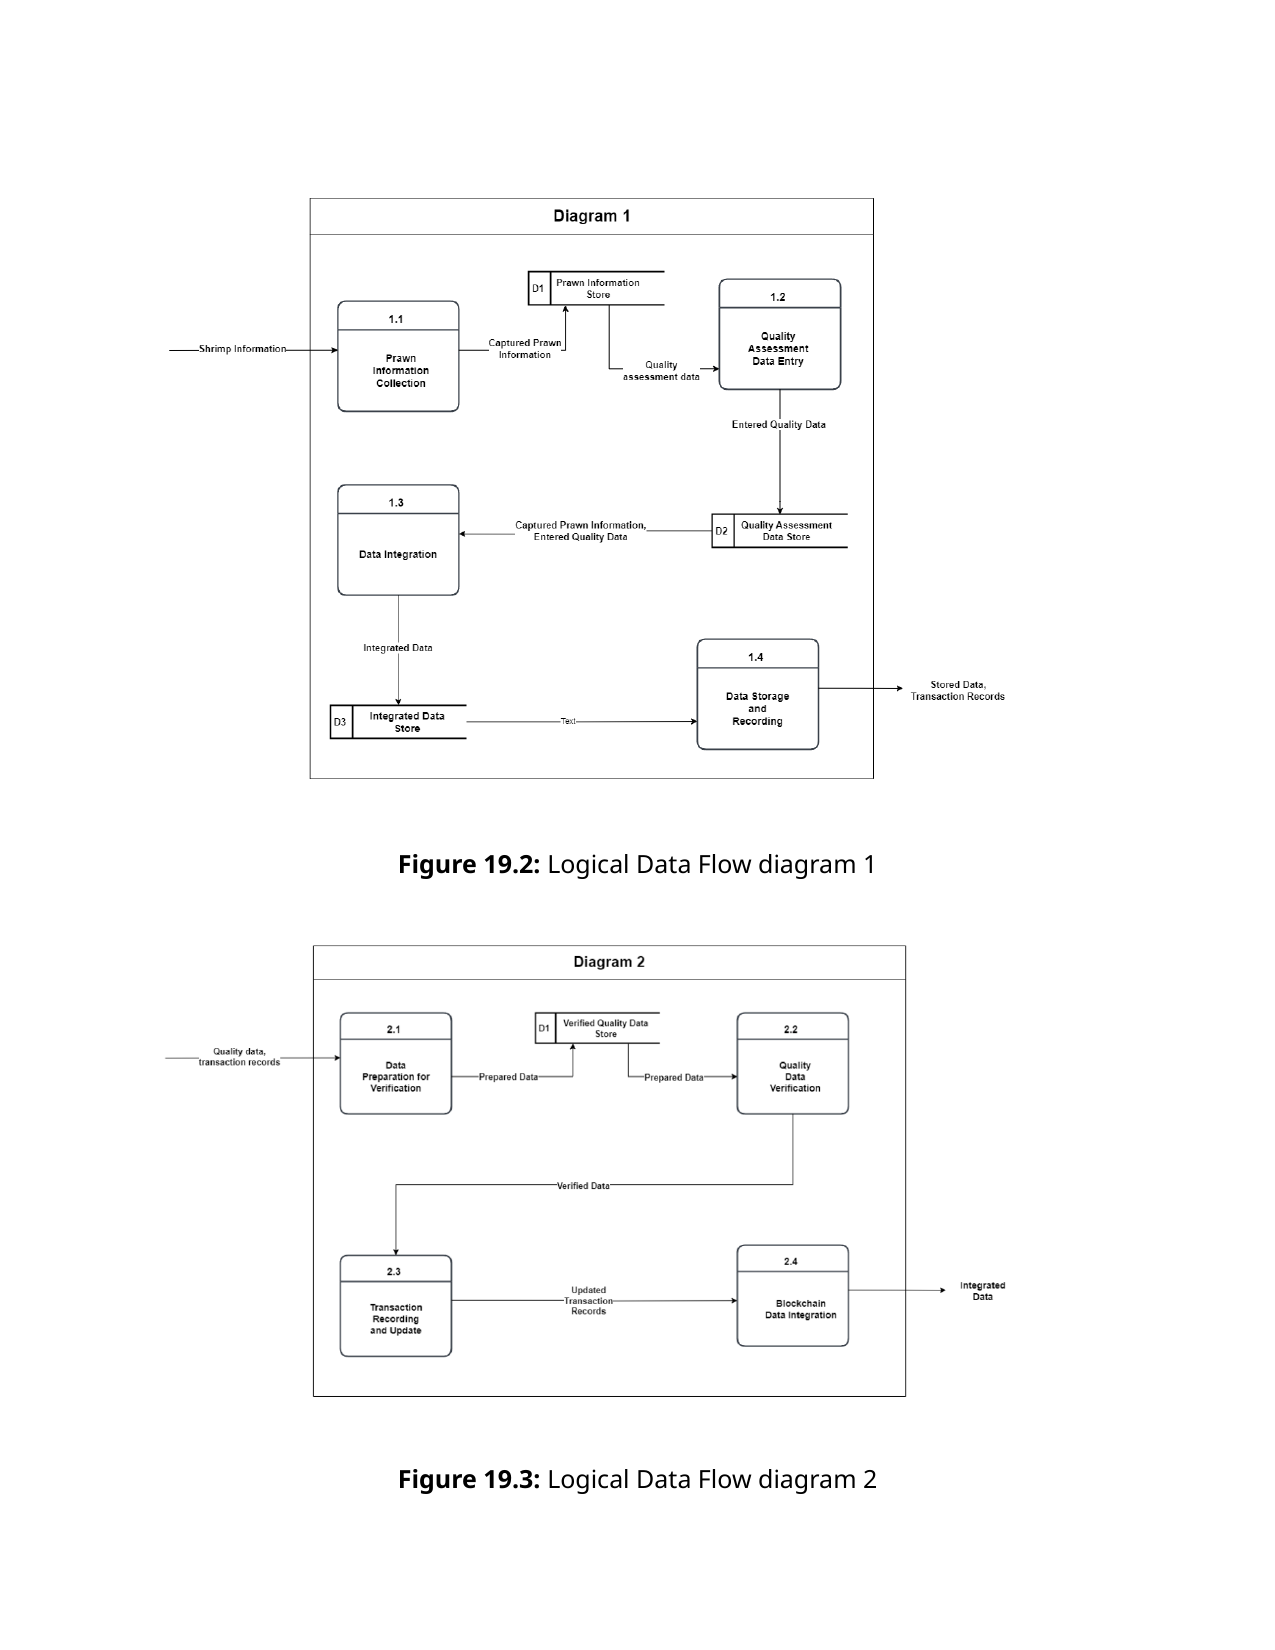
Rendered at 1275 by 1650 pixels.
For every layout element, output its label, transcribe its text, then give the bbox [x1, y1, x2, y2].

text Figure 19.3: Logical Data Flow diagram 2 [150, 1461, 1125, 1496]
picture [150, 900, 1024, 1443]
picture [150, 150, 1024, 828]
text Figure 19.2: Logical Data Flow diagram 1 [150, 847, 1125, 881]
